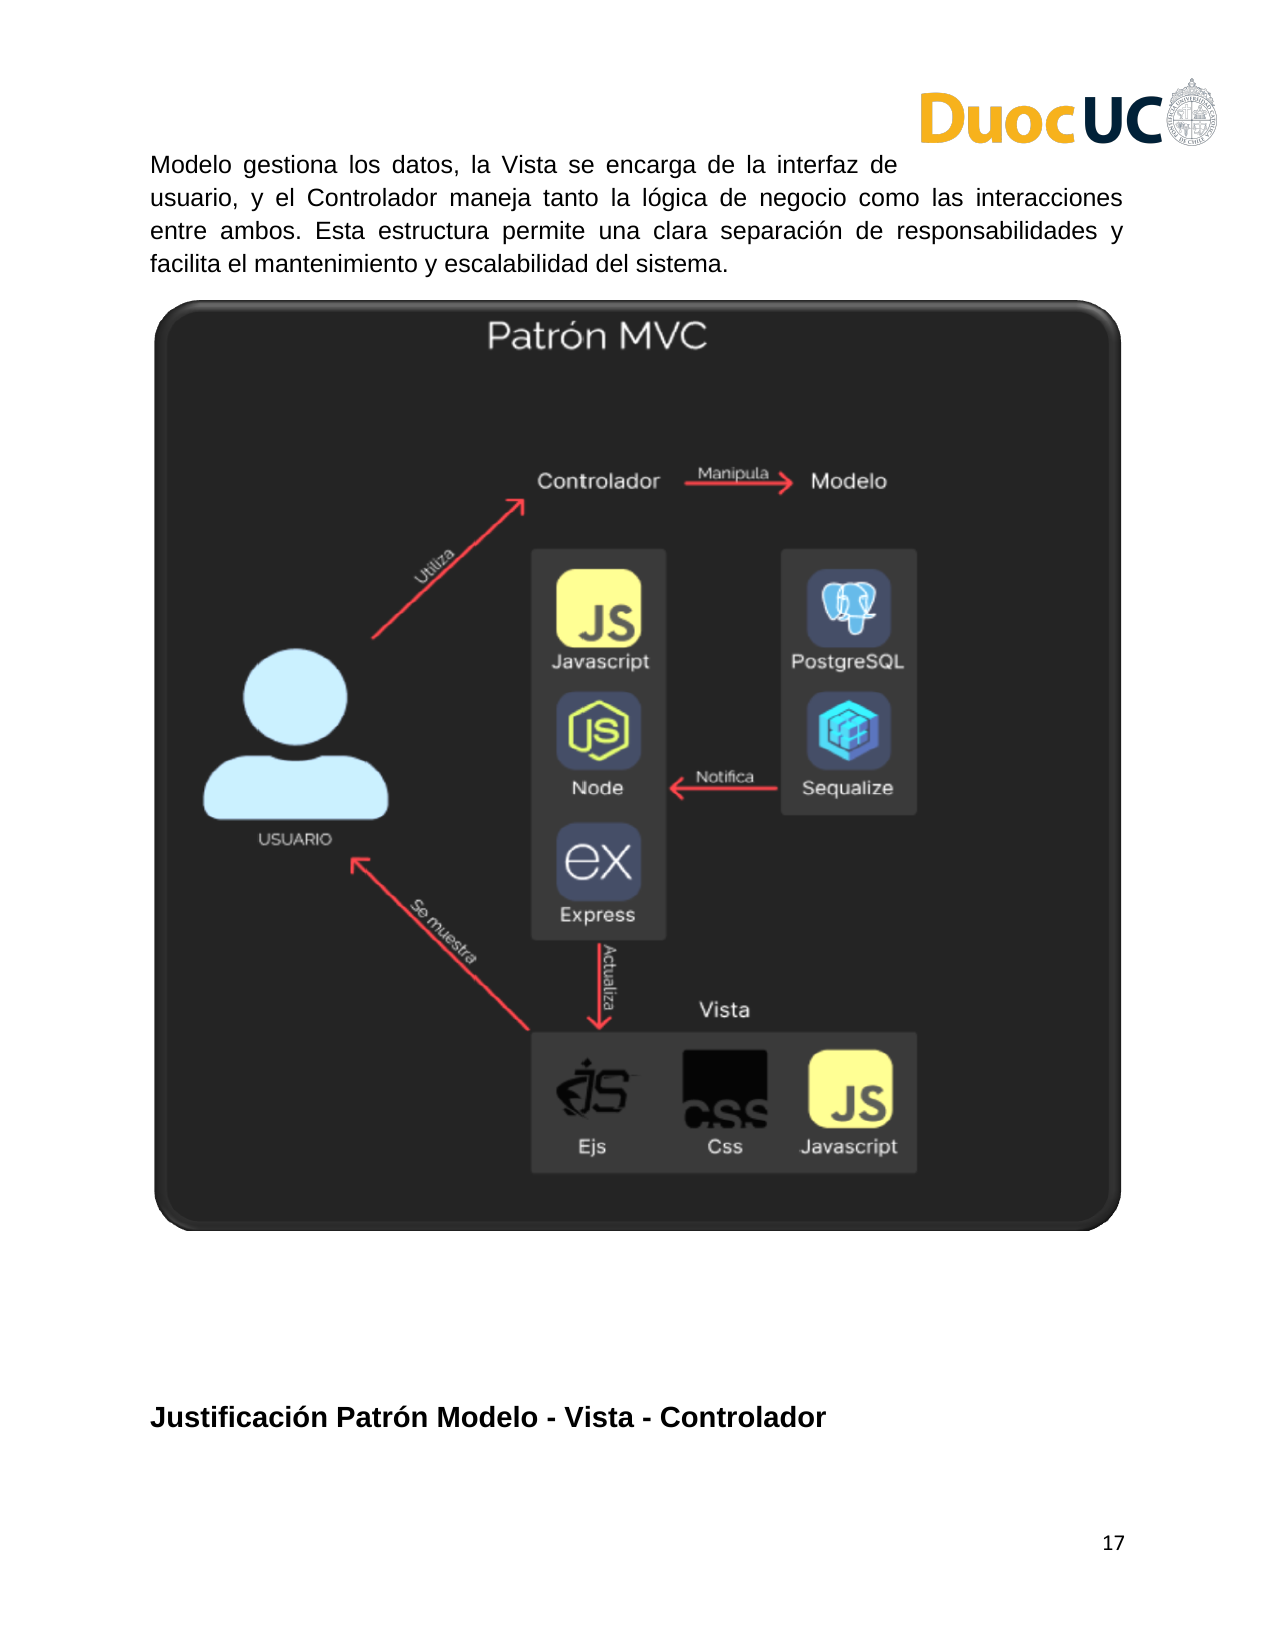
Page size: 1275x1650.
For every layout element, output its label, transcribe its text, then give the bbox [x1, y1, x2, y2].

subtitle Justificación Patrón Modelo - Vista - Controlador [150, 1400, 1125, 1434]
picture [917, 75, 1220, 150]
picture [150, 298, 1125, 1231]
